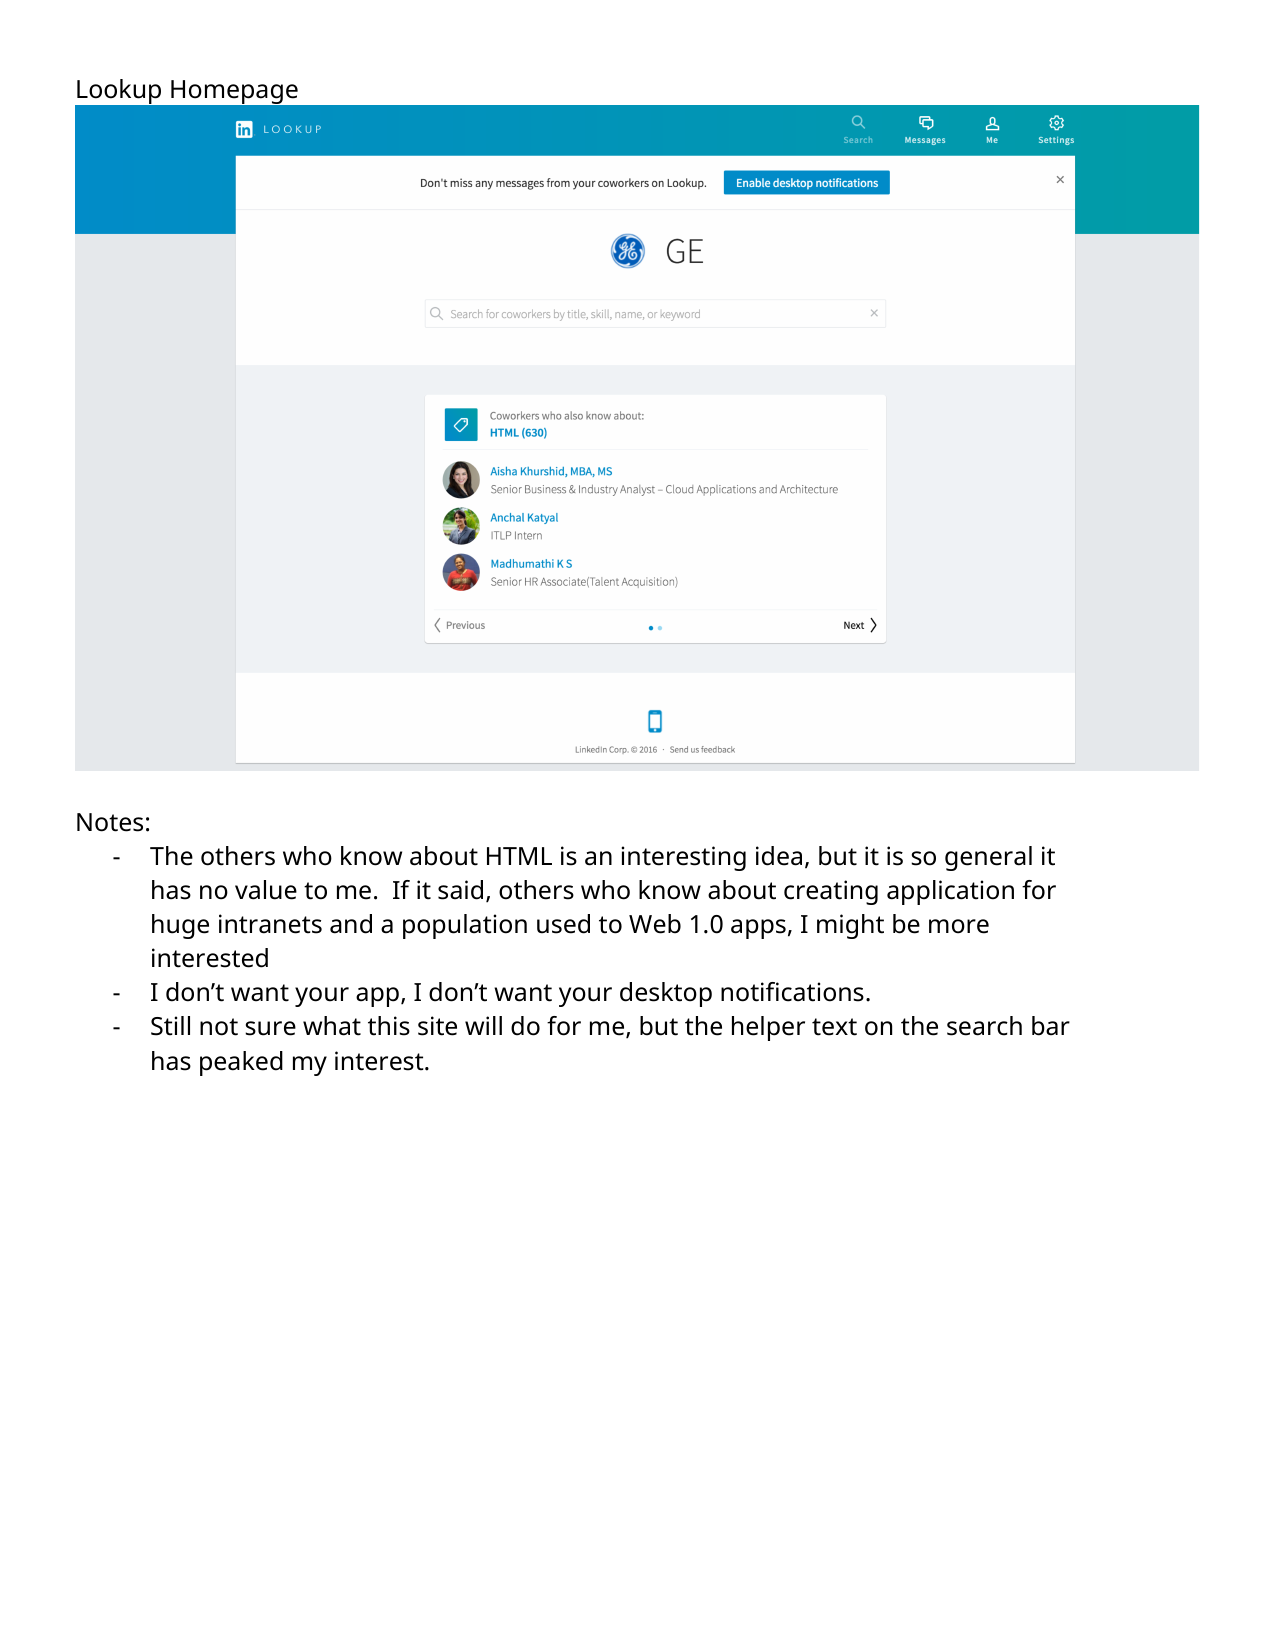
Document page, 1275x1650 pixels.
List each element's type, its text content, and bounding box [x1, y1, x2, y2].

picture [236, 121, 252, 137]
list The others who know about HTML is an interesting idea, but it is so general it has no value to me. If it said, others who know about creating application for huge intranets and a population used to Web 1.0 apps, I might be more interested [112, 839, 1087, 975]
list I don’t want your app, I don’t want your desktop notifications. [112, 975, 1087, 1009]
text Lookup Homepage [75, 72, 1087, 105]
picture [75, 105, 1200, 771]
list Still not sure what this site will do for me, but the helper text on the search bar has peaked my interest. [112, 1009, 1087, 1077]
text Notes: [75, 805, 1087, 839]
